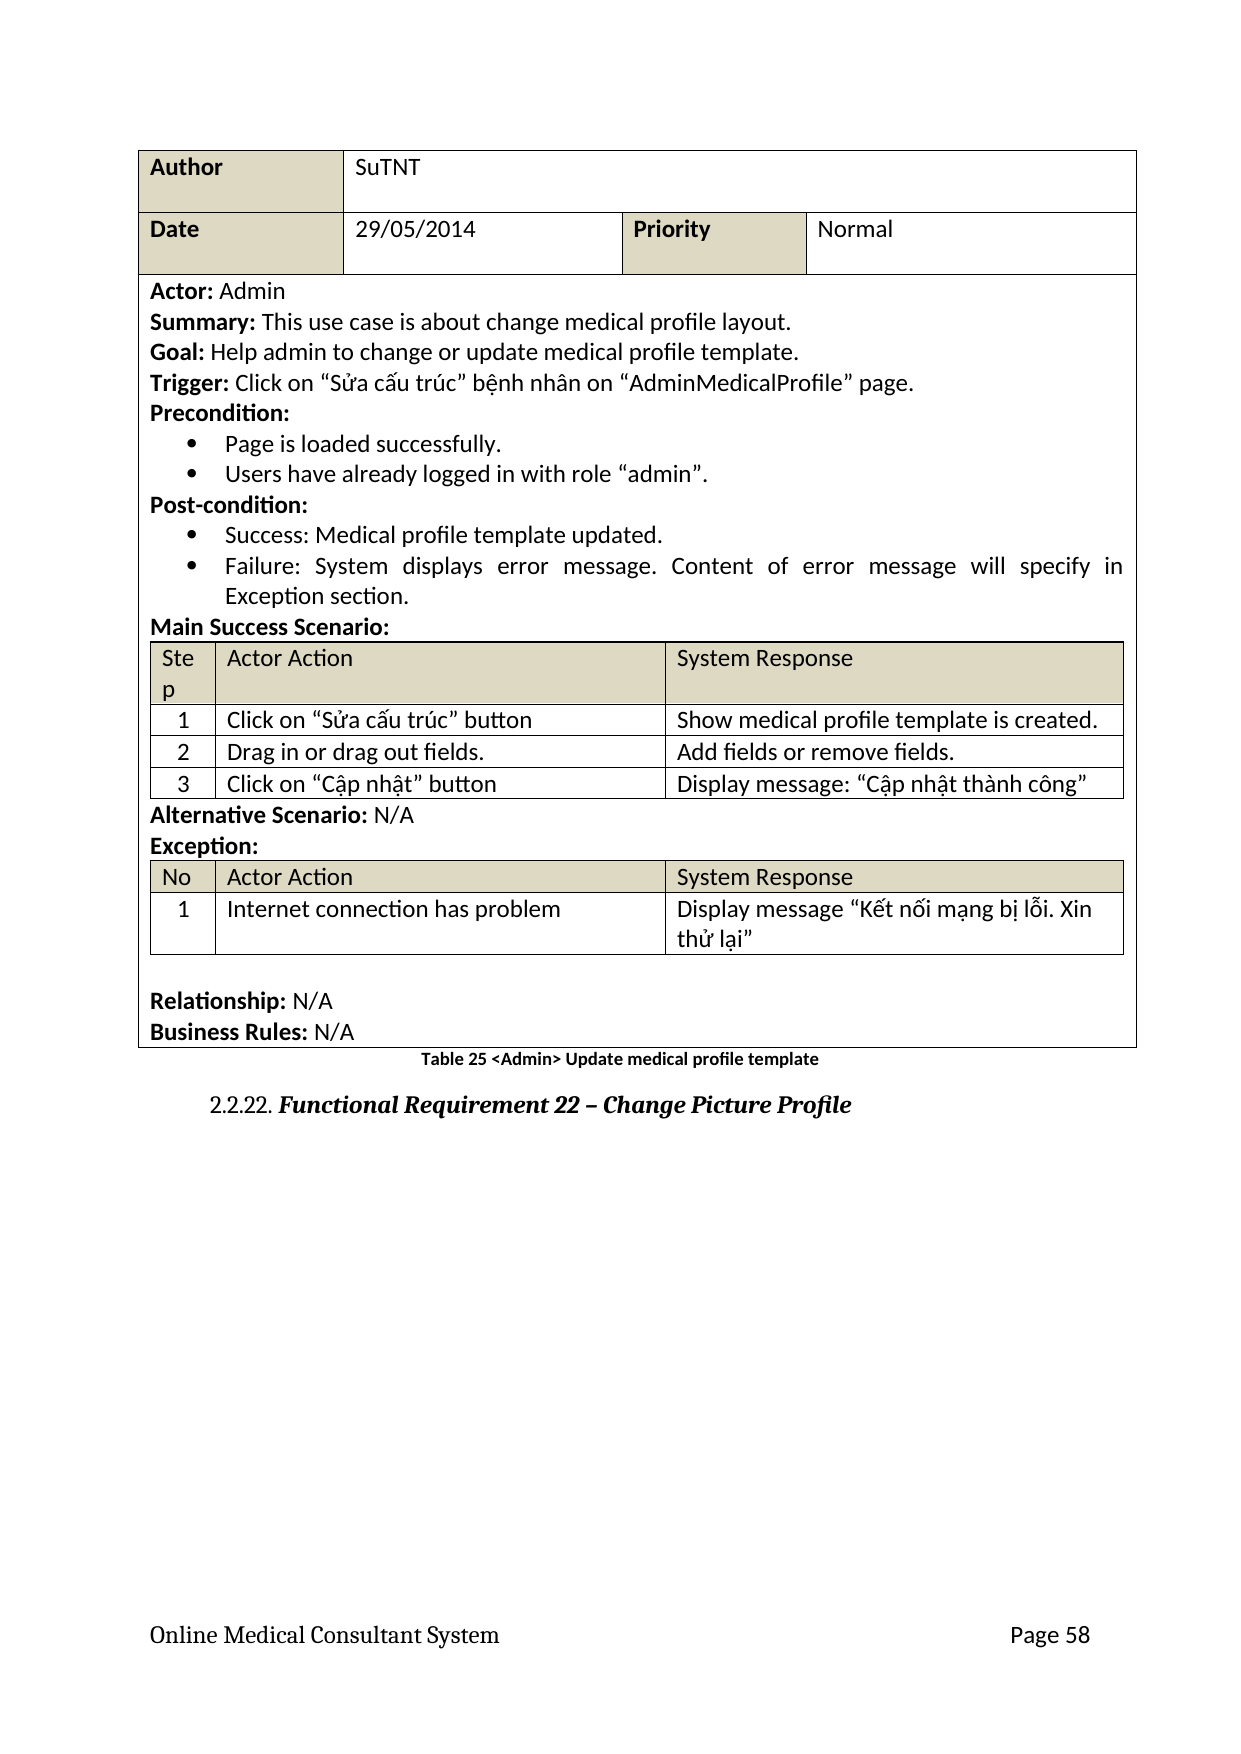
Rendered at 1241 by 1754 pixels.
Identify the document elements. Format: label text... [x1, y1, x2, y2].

table_cell Date [139, 213, 343, 274]
table_cell 29/05/2014 [344, 213, 622, 274]
table_cell Actor: Admin Summary: This use case is about change medical profile layout. Goal: Help admin to change or update medical profile template. Trigger: Click on “Sửa cấu trúc” bệnh nhân on “AdminMedicalProfile” page. Precondition: Page is loaded successfully. Users have already logged in with role “admin”. Post-condition: Success: Medical profile template updated. Failure: System displays error message. Content of error message will specify in Exception section. Main Success Scenario: Alternative Scenario: N/A Exception: Relationship: N/A Business Rules: N/A [139, 275, 1136, 1047]
text Table 25 <Admin> Update medical profile template [150, 1048, 1090, 1071]
subtitle Functional Requirement 22 – Change Picture Profile [210, 1091, 1090, 1120]
table_cell SuTNT [344, 151, 1136, 212]
table_cell Priority [623, 213, 806, 274]
table_cell Author [139, 151, 343, 212]
table_cell Normal [807, 213, 1136, 274]
